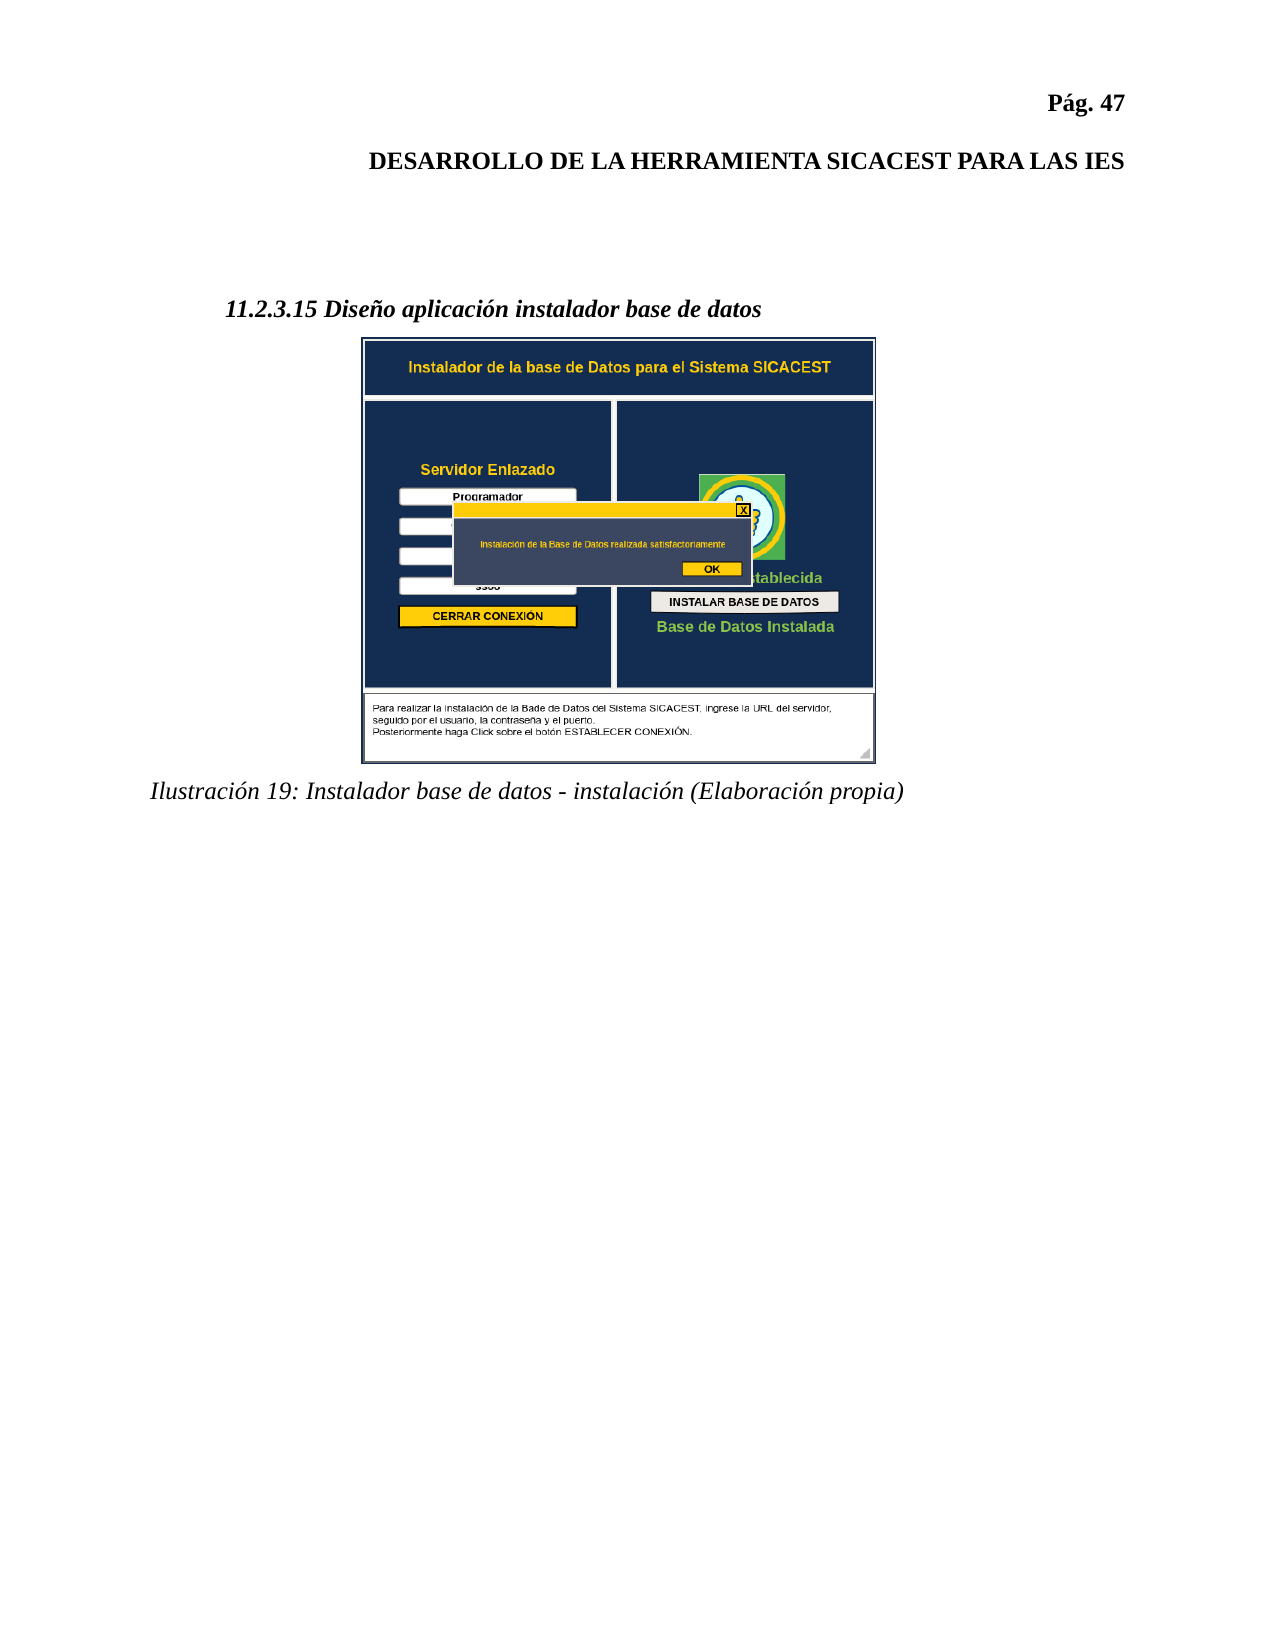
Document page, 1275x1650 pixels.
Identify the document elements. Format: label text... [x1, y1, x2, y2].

picture [361, 337, 876, 764]
subtitle 11.2.3.15 Diseño aplicación instalador base de datos [150, 294, 1125, 323]
